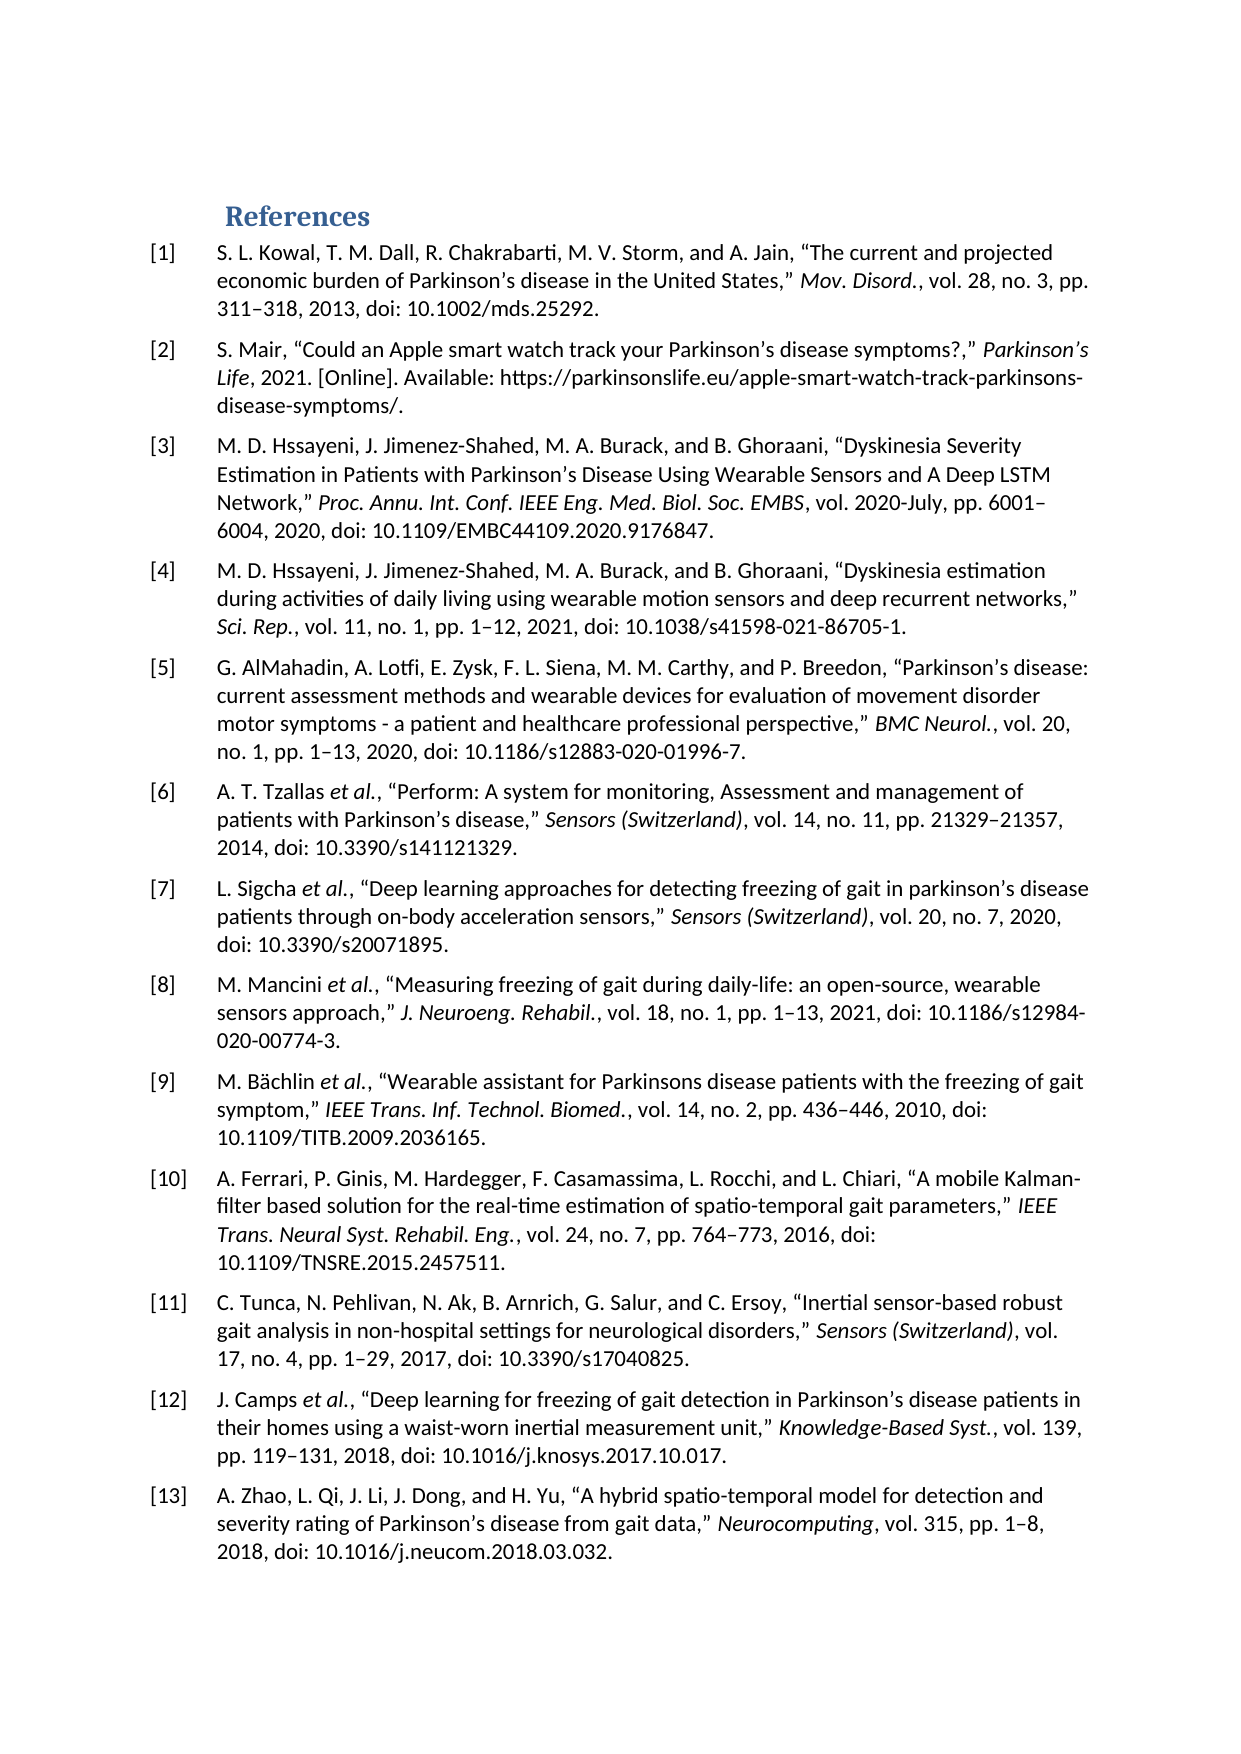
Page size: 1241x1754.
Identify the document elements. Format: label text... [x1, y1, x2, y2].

subtitle References [225, 200, 1090, 233]
text [3] M. D. Hssayeni, J. Jimenez-Shahed, M. A. Burack, and B. Ghoraani, “Dyskinesia Severity Estimation in Patients with Parkinson’s Disease Using Wearable Sensors and A Deep LSTM Network,” Proc. Annu. Int. Conf. IEEE Eng. Med. Biol. Soc. EMBS, vol. 2020-July, pp. 6001–6004, 2020, doi: 10.1109/EMBC44109.2020.9176847. [150, 432, 1090, 544]
text [1] S. L. Kowal, T. M. Dall, R. Chakrabarti, M. V. Storm, and A. Jain, “The current and projected economic burden of Parkinson’s disease in the United States,” Mov. Disord., vol. 28, no. 3, pp. 311–318, 2013, doi: 10.1002/mds.25292. [150, 238, 1090, 323]
text [12] J. Camps et al., “Deep learning for freezing of gait detection in Parkinson’s disease patients in their homes using a waist-worn inertial measurement unit,” Knowledge-Based Syst., vol. 139, pp. 119–131, 2018, doi: 10.1016/j.knosys.2017.10.017. [150, 1385, 1090, 1469]
text [11] C. Tunca, N. Pehlivan, N. Ak, B. Arnrich, G. Salur, and C. Ersoy, “Inertial sensor-based robust gait analysis in non-hospital settings for neurological disorders,” Sensors (Switzerland), vol. 17, no. 4, pp. 1–29, 2017, doi: 10.3390/s17040825. [150, 1288, 1090, 1372]
text [4] M. D. Hssayeni, J. Jimenez-Shahed, M. A. Burack, and B. Ghoraani, “Dyskinesia estimation during activities of daily living using wearable motion sensors and deep recurrent networks,” Sci. Rep., vol. 11, no. 1, pp. 1–12, 2021, doi: 10.1038/s41598-021-86705-1. [150, 556, 1090, 640]
text [10] A. Ferrari, P. Ginis, M. Hardegger, F. Casamassima, L. Rocchi, and L. Chiari, “A mobile Kalman-filter based solution for the real-time estimation of spatio-temporal gait parameters,” IEEE Trans. Neural Syst. Rehabil. Eng., vol. 24, no. 7, pp. 764–773, 2016, doi: 10.1109/TNSRE.2015.2457511. [150, 1164, 1090, 1276]
text [7] L. Sigcha et al., “Deep learning approaches for detecting freezing of gait in parkinson’s disease patients through on-body acceleration sensors,” Sensors (Switzerland), vol. 20, no. 7, 2020, doi: 10.3390/s20071895. [150, 874, 1090, 958]
text [5] G. AlMahadin, A. Lotfi, E. Zysk, F. L. Siena, M. M. Carthy, and P. Breedon, “Parkinson’s disease: current assessment methods and wearable devices for evaluation of movement disorder motor symptoms - a patient and healthcare professional perspective,” BMC Neurol., vol. 20, no. 1, pp. 1–13, 2020, doi: 10.1186/s12883-020-01996-7. [150, 653, 1090, 765]
text [13] A. Zhao, L. Qi, J. Li, J. Dong, and H. Yu, “A hybrid spatio-temporal model for detection and severity rating of Parkinson’s disease from gait data,” Neurocomputing, vol. 315, pp. 1–8, 2018, doi: 10.1016/j.neucom.2018.03.032. [150, 1481, 1090, 1565]
text [8] M. Mancini et al., “Measuring freezing of gait during daily-life: an open-source, wearable sensors approach,” J. Neuroeng. Rehabil., vol. 18, no. 1, pp. 1–13, 2021, doi: 10.1186/s12984-020-00774-3. [150, 971, 1090, 1054]
text [6] A. T. Tzallas et al., “Perform: A system for monitoring, Assessment and management of patients with Parkinson’s disease,” Sensors (Switzerland), vol. 14, no. 11, pp. 21329–21357, 2014, doi: 10.3390/s141121329. [150, 777, 1090, 861]
text [2] S. Mair, “Could an Apple smart watch track your Parkinson’s disease symptoms?,” Parkinson’s Life, 2021. [Online]. Available: https://parkinsonslife.eu/apple-smart-watch-track-parkinsons-disease-symptoms/. [150, 335, 1090, 419]
text [9] M. Bächlin et al., “Wearable assistant for Parkinsons disease patients with the freezing of gait symptom,” IEEE Trans. Inf. Technol. Biomed., vol. 14, no. 2, pp. 436–446, 2010, doi: 10.1109/TITB.2009.2036165. [150, 1067, 1090, 1151]
